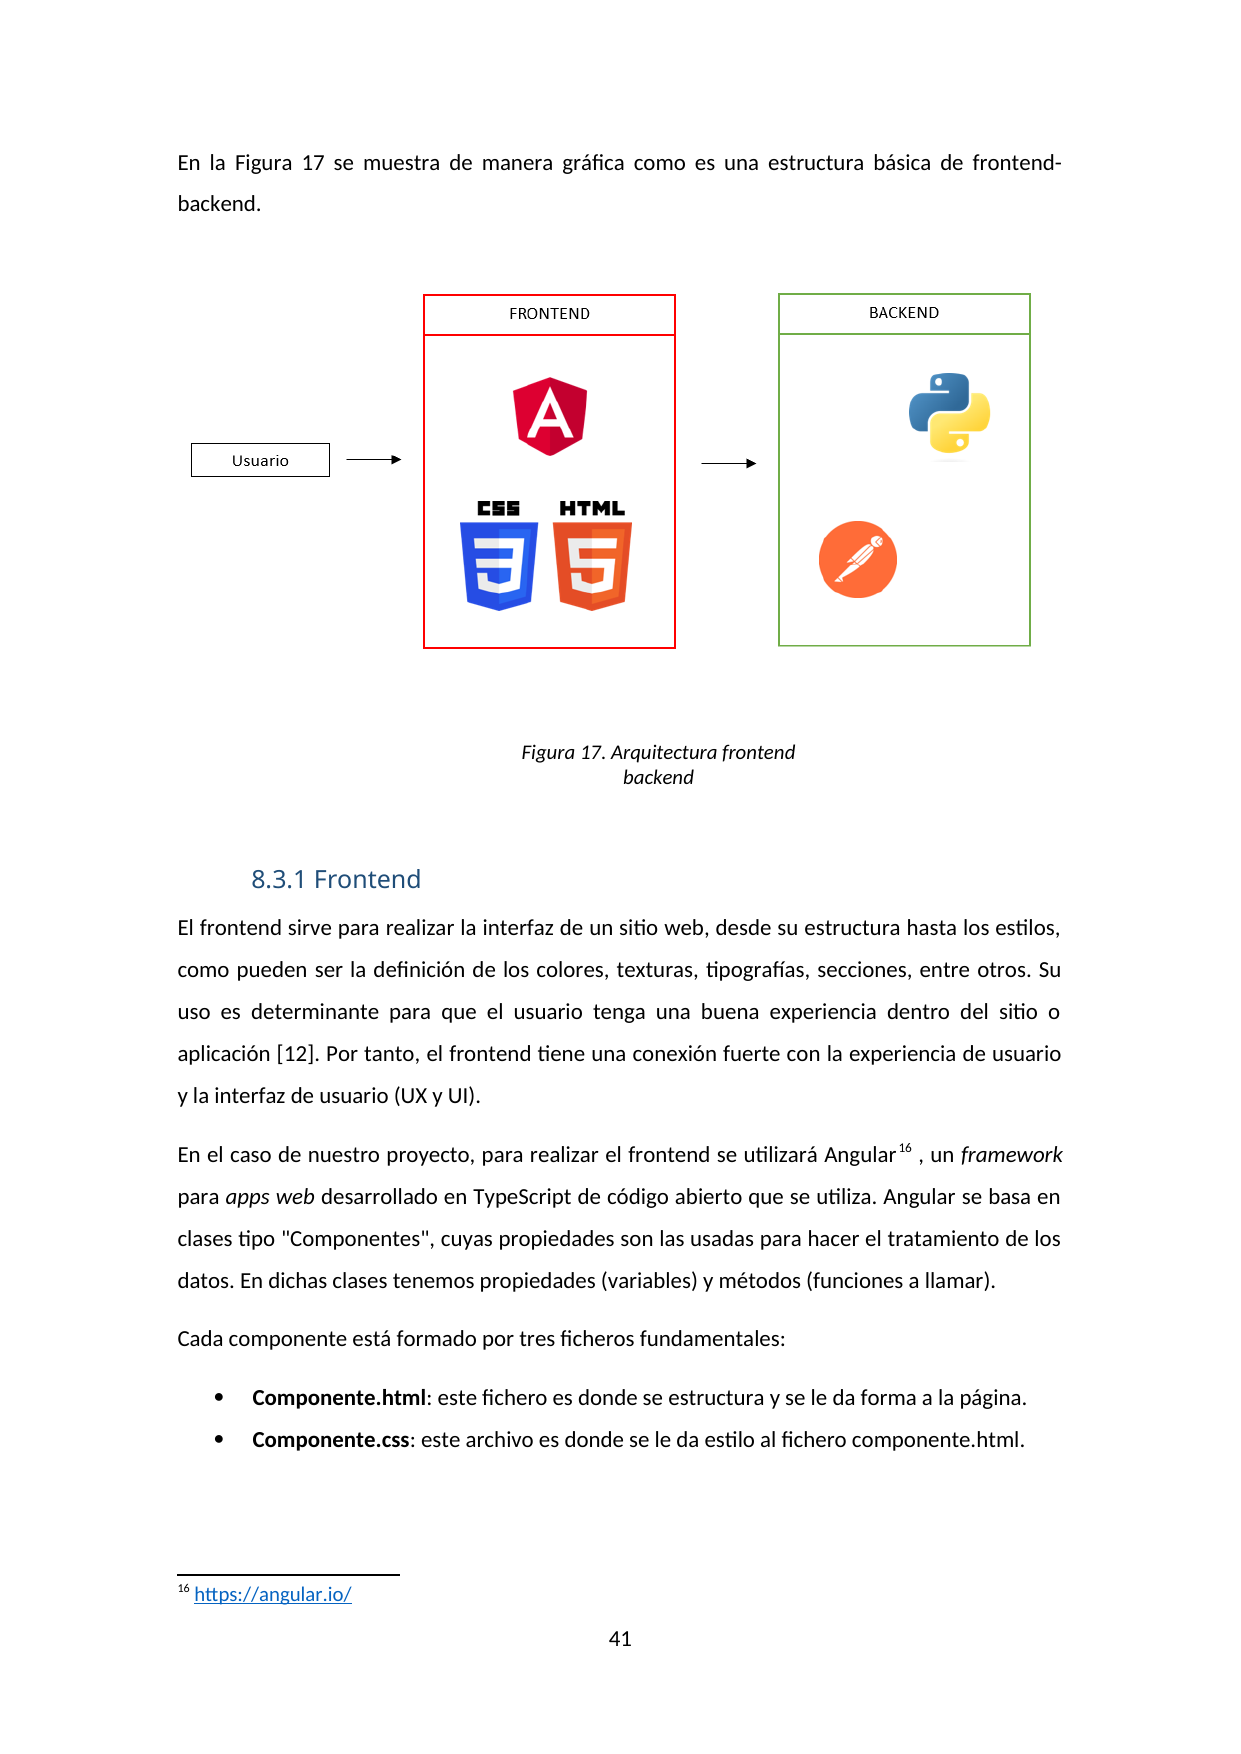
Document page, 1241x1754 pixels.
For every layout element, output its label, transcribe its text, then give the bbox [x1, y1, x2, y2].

picture [173, 239, 1060, 701]
list Componente.html: este fichero es donde se estructura y se le da forma a la página. [215, 1383, 1063, 1411]
text El frontend sirve para realizar la interfaz de un sitio web, desde su estructura hasta los estilos, como pueden ser la definición de los colores, texturas, tipografías, secciones, entre otros. Su uso es determinante para que el usuario tenga una buena experiencia dentro del sitio o aplicación [12]. Por tanto, el frontend tiene una conexión fuerte con la experiencia de usuario y la interfaz de usuario (UX y UI). [177, 913, 1063, 1109]
text En la Figura 15 se muestra de manera gráfica como es una estructura básica de frontend-backend. [177, 148, 1063, 218]
text En el caso de nuestro proyecto, para realizar el frontend se utilizará Angular , un framework para apps web desarrollado en TypeScript de código abierto que se utiliza. Angular se basa en clases tipo "Componentes", cuyas propiedades son las usadas para hacer el tratamiento de los datos. En dichas clases tenemos propiedades (variables) y métodos (funciones a llamar). [177, 1140, 1063, 1294]
subtitle 8.3.1 Frontend [251, 862, 1063, 896]
text Cada componente está formado por tres ficheros fundamentales: [177, 1324, 1063, 1352]
list Componente.css: este archivo es donde se le da estilo al fichero componente.html. [215, 1425, 1063, 1453]
